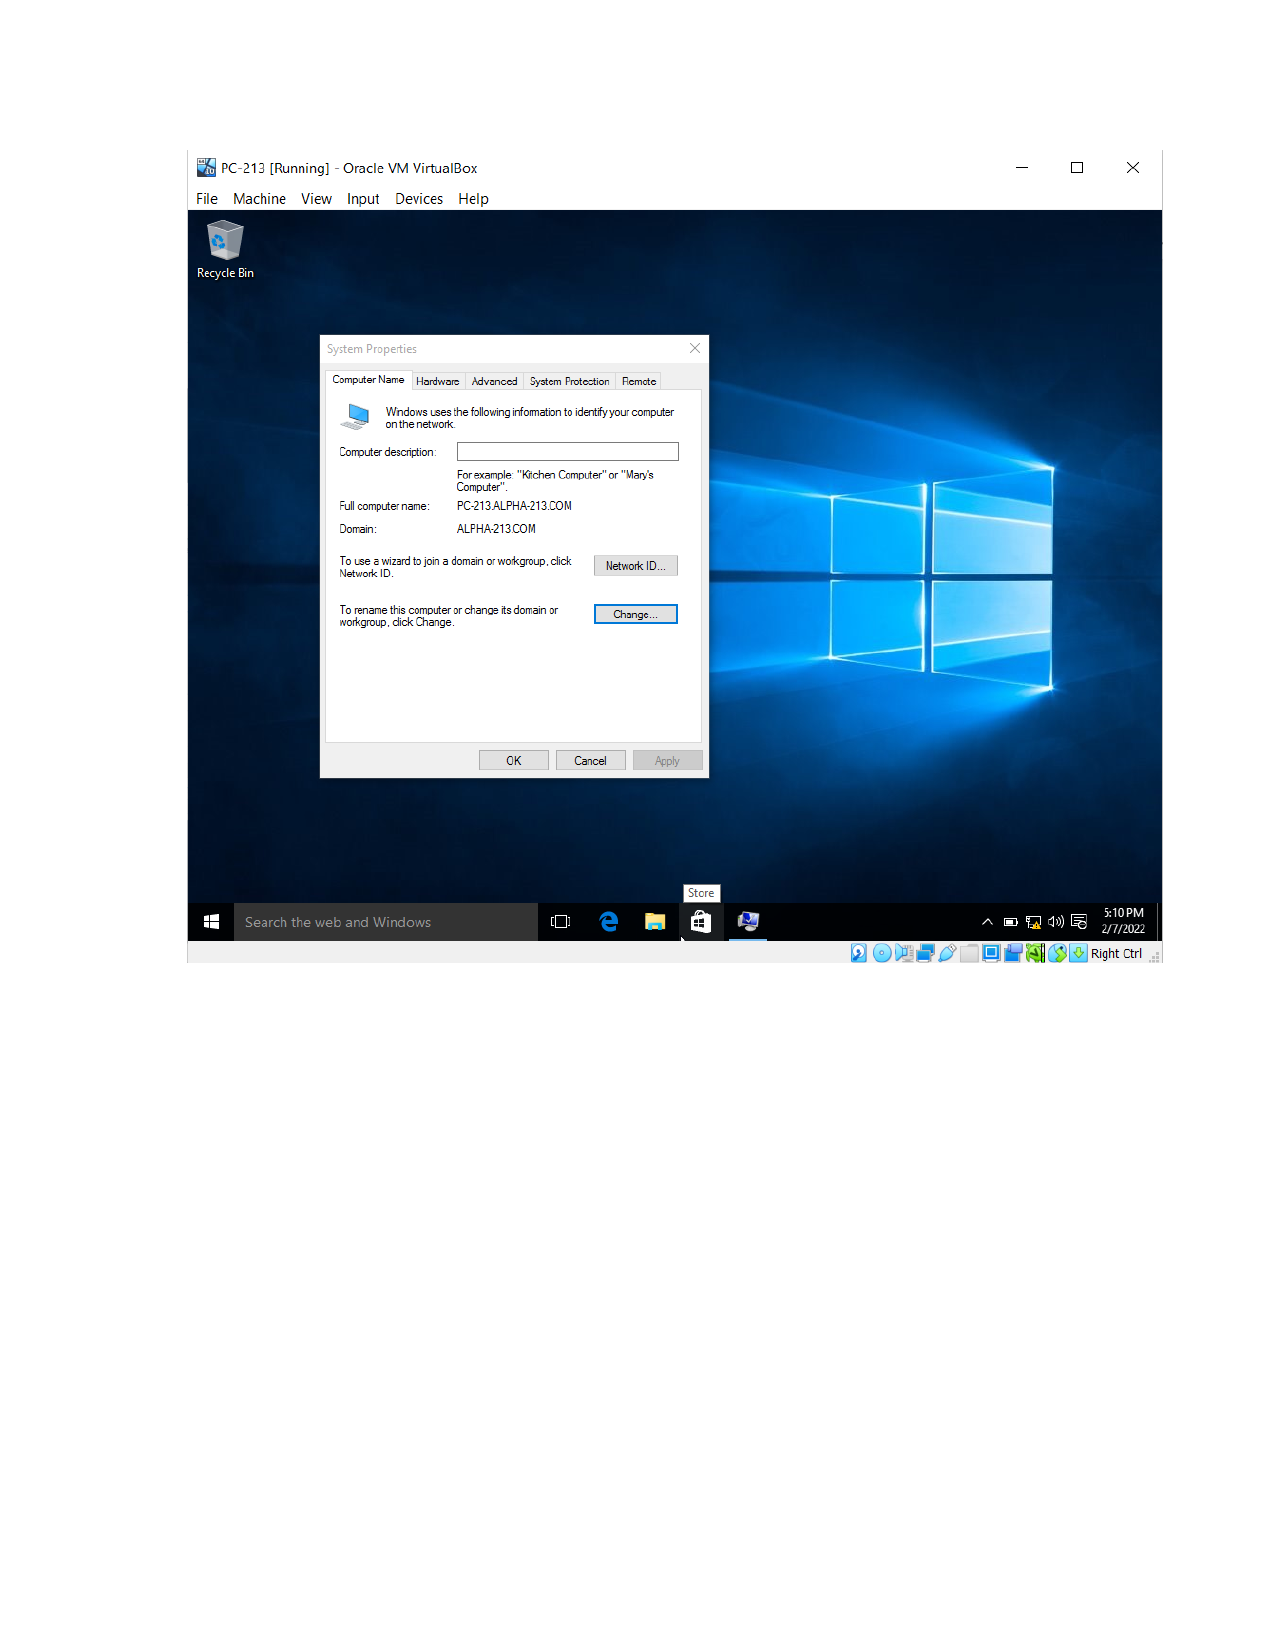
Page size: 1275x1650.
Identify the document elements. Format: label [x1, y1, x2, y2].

picture [187, 150, 1163, 963]
